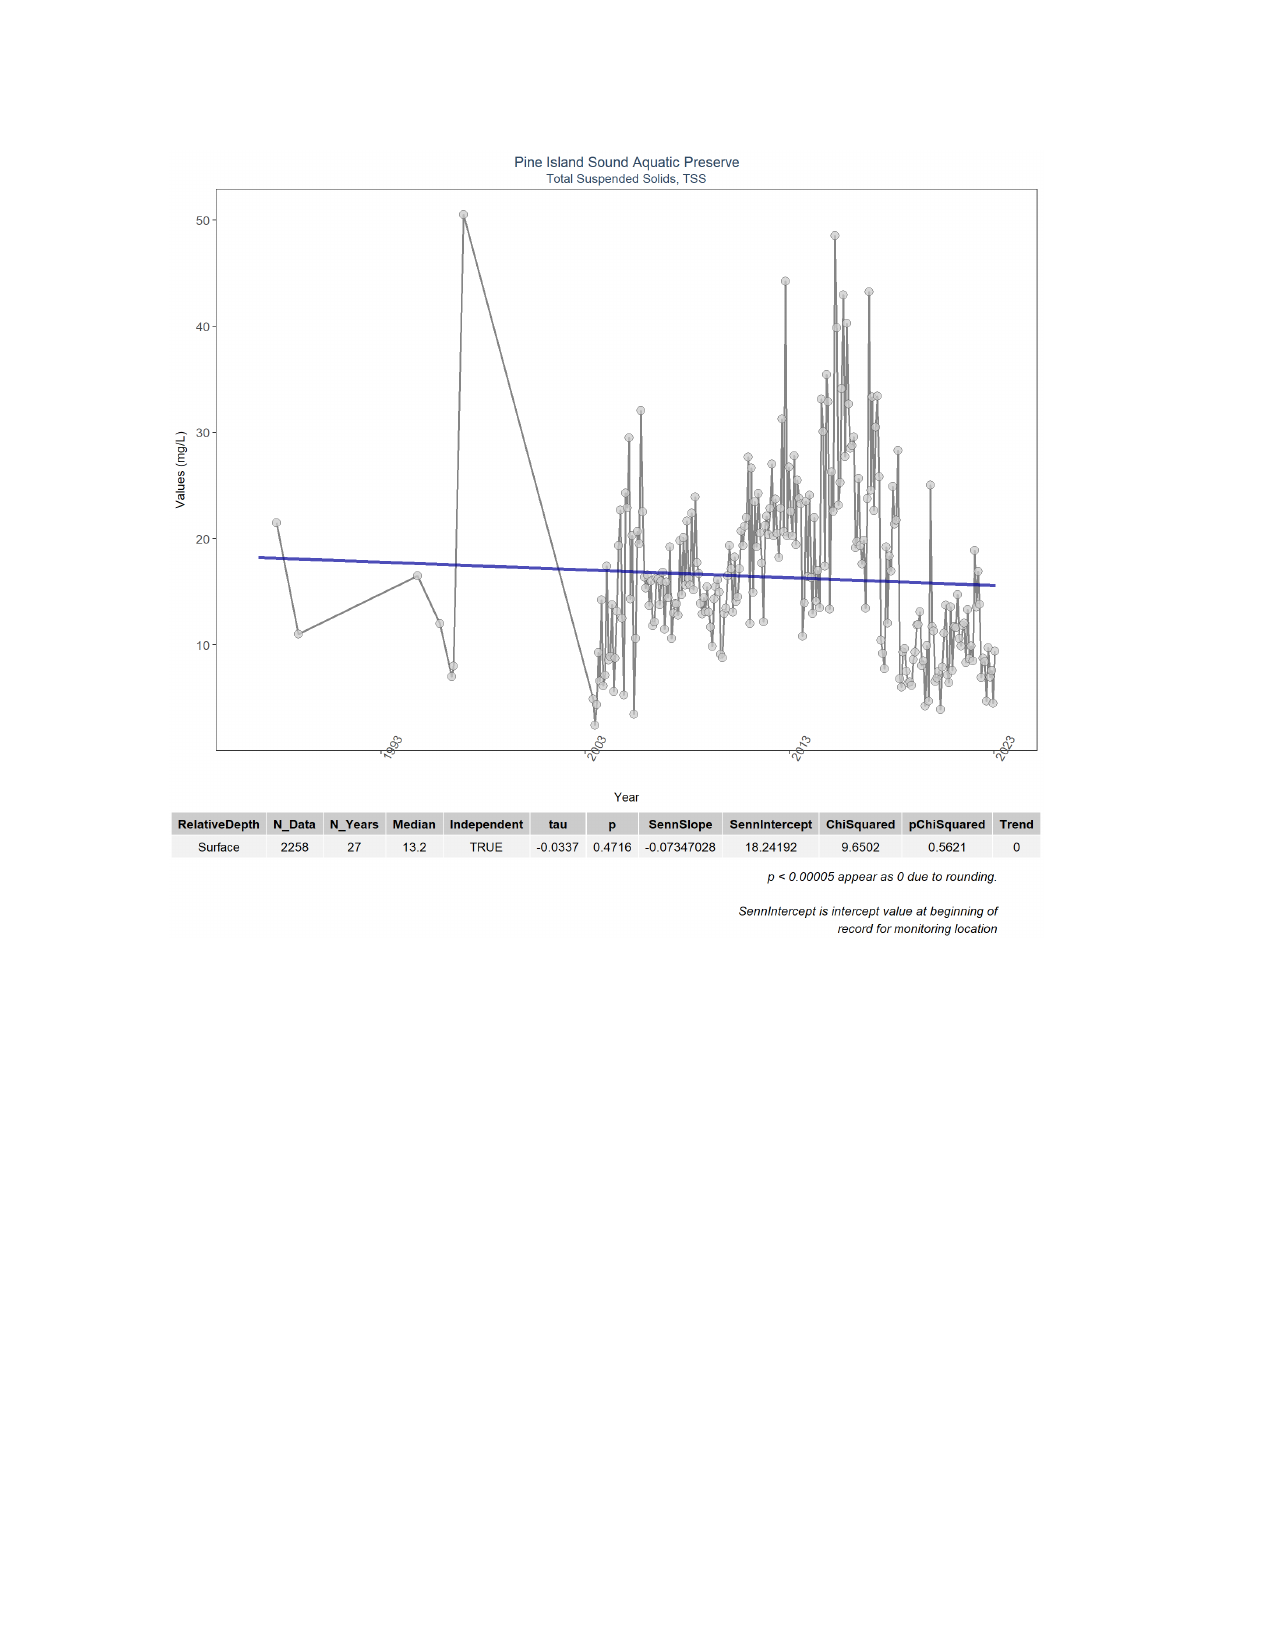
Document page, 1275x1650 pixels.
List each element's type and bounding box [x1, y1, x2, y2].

picture [168, 150, 1044, 938]
